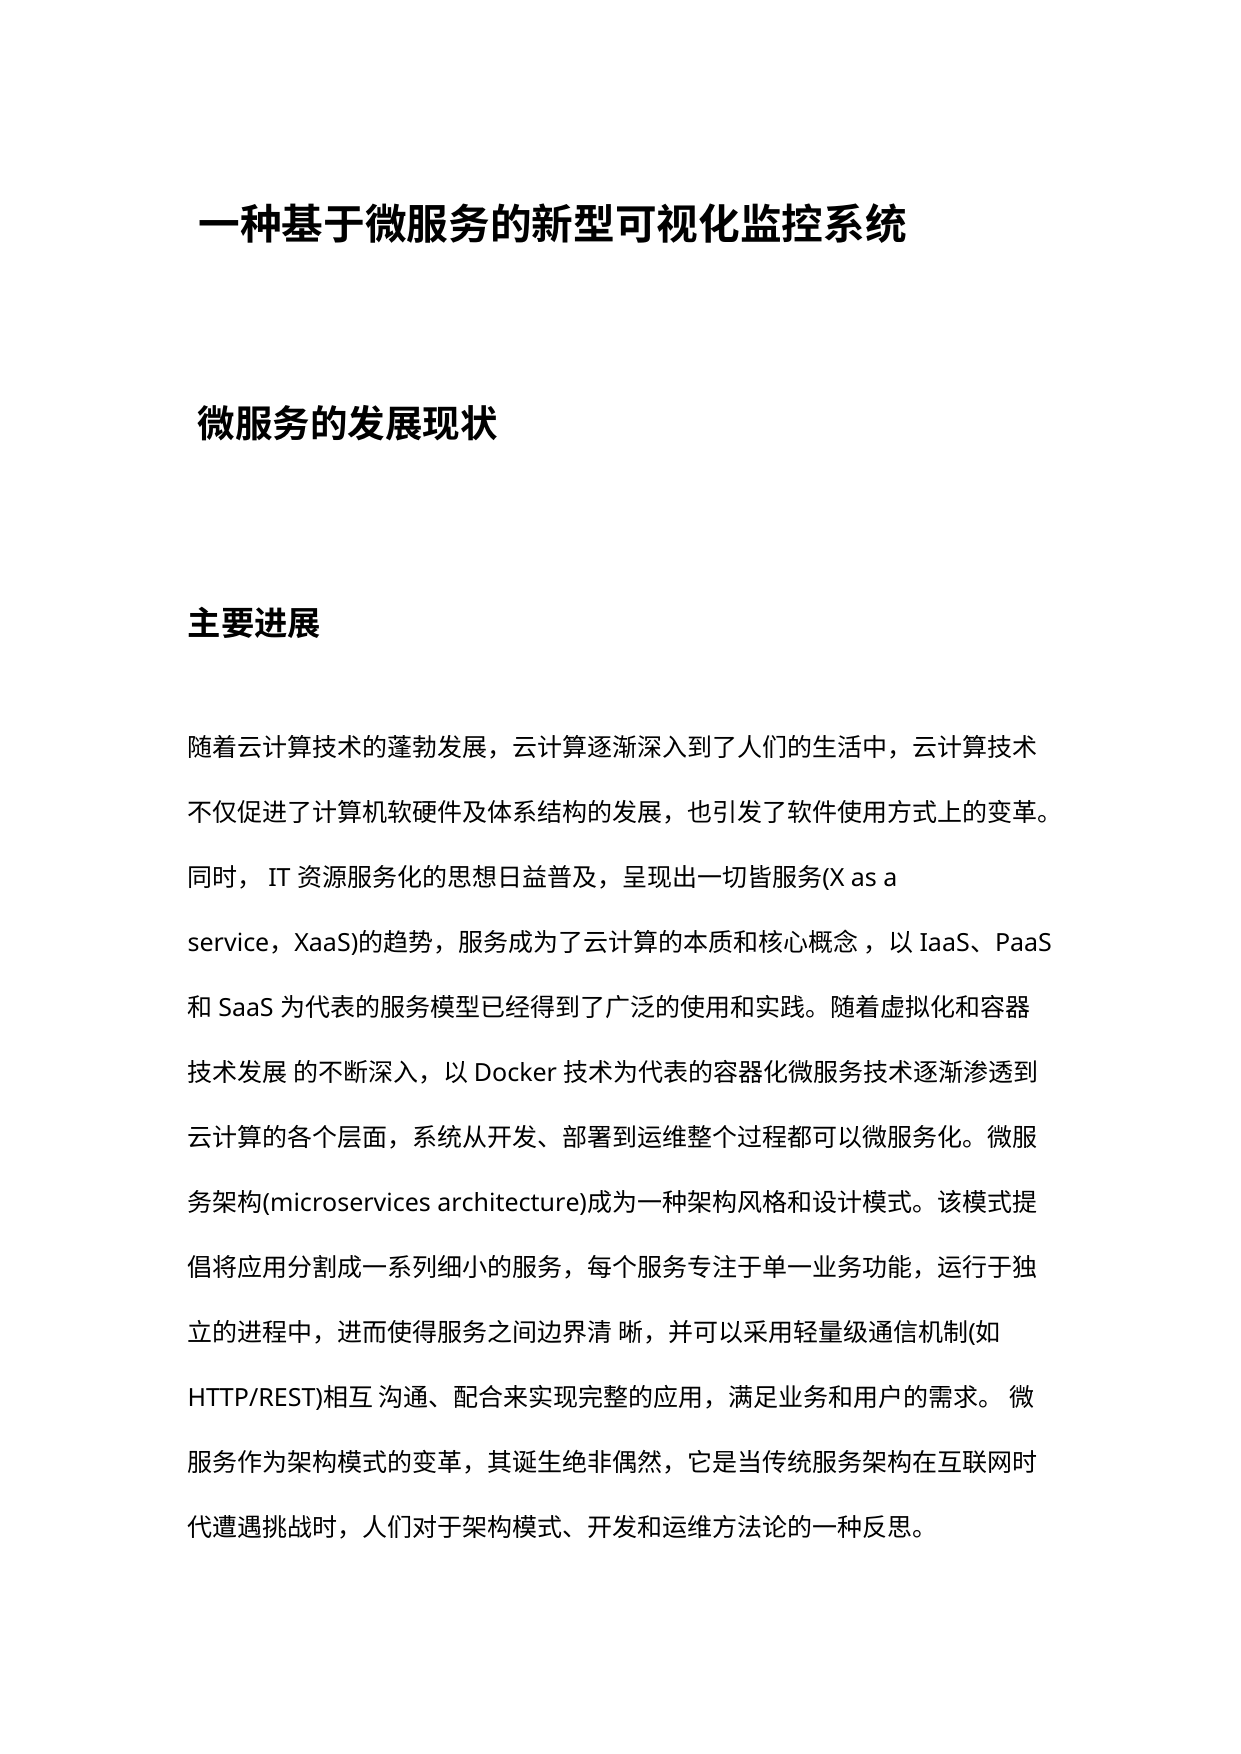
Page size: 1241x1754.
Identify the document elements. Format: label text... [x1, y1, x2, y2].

text 微服务的发展现状 [187, 389, 1053, 454]
text 主要进展 [187, 588, 1053, 653]
text 一种基于微服务的新型可视化监控系统 [187, 189, 1053, 254]
text 随着云计算技术的蓬勃发展，云计算逐渐深入到了人们的生活中，云计算技术不仅促进了计算机软硬件及体系结构的发展，也引发了软件使用方式上的变革。同时， IT 资源服务化的思想日益普及，呈现出一切皆服务(X as a service，XaaS)的趋势，服务成为了云计算的本质和核心概念 ，以 IaaS、PaaS 和 SaaS 为代表的服务模型已经得到了广泛的使用和实践。随着虚拟化和容器技术发展 的不断深入，以 Docker 技术为代表的容器化微服务技术逐渐渗透到云计算的各个层面，系统从开发、部署到运维整个过程都可以微服务化。微服务架构(microservices architecture)成为一种架构风格和设计模式。该模式提倡将应用分割成一系列细小的服务，每个服务专注于单一业务功能，运行于独立的进程中，进而使得服务之间边界清 晰，并可以采用轻量级通信机制(如 HTTP/REST)相互 沟通、配合来实现完整的应用，满足业务和用户的需求。 微服务作为架构模式的变革，其诞生绝非偶然，它是当传统服务架构在互联网时代遭遇挑战时，人们对于架构模式、开发和运维方法论的一种反思。 [187, 713, 1053, 1558]
